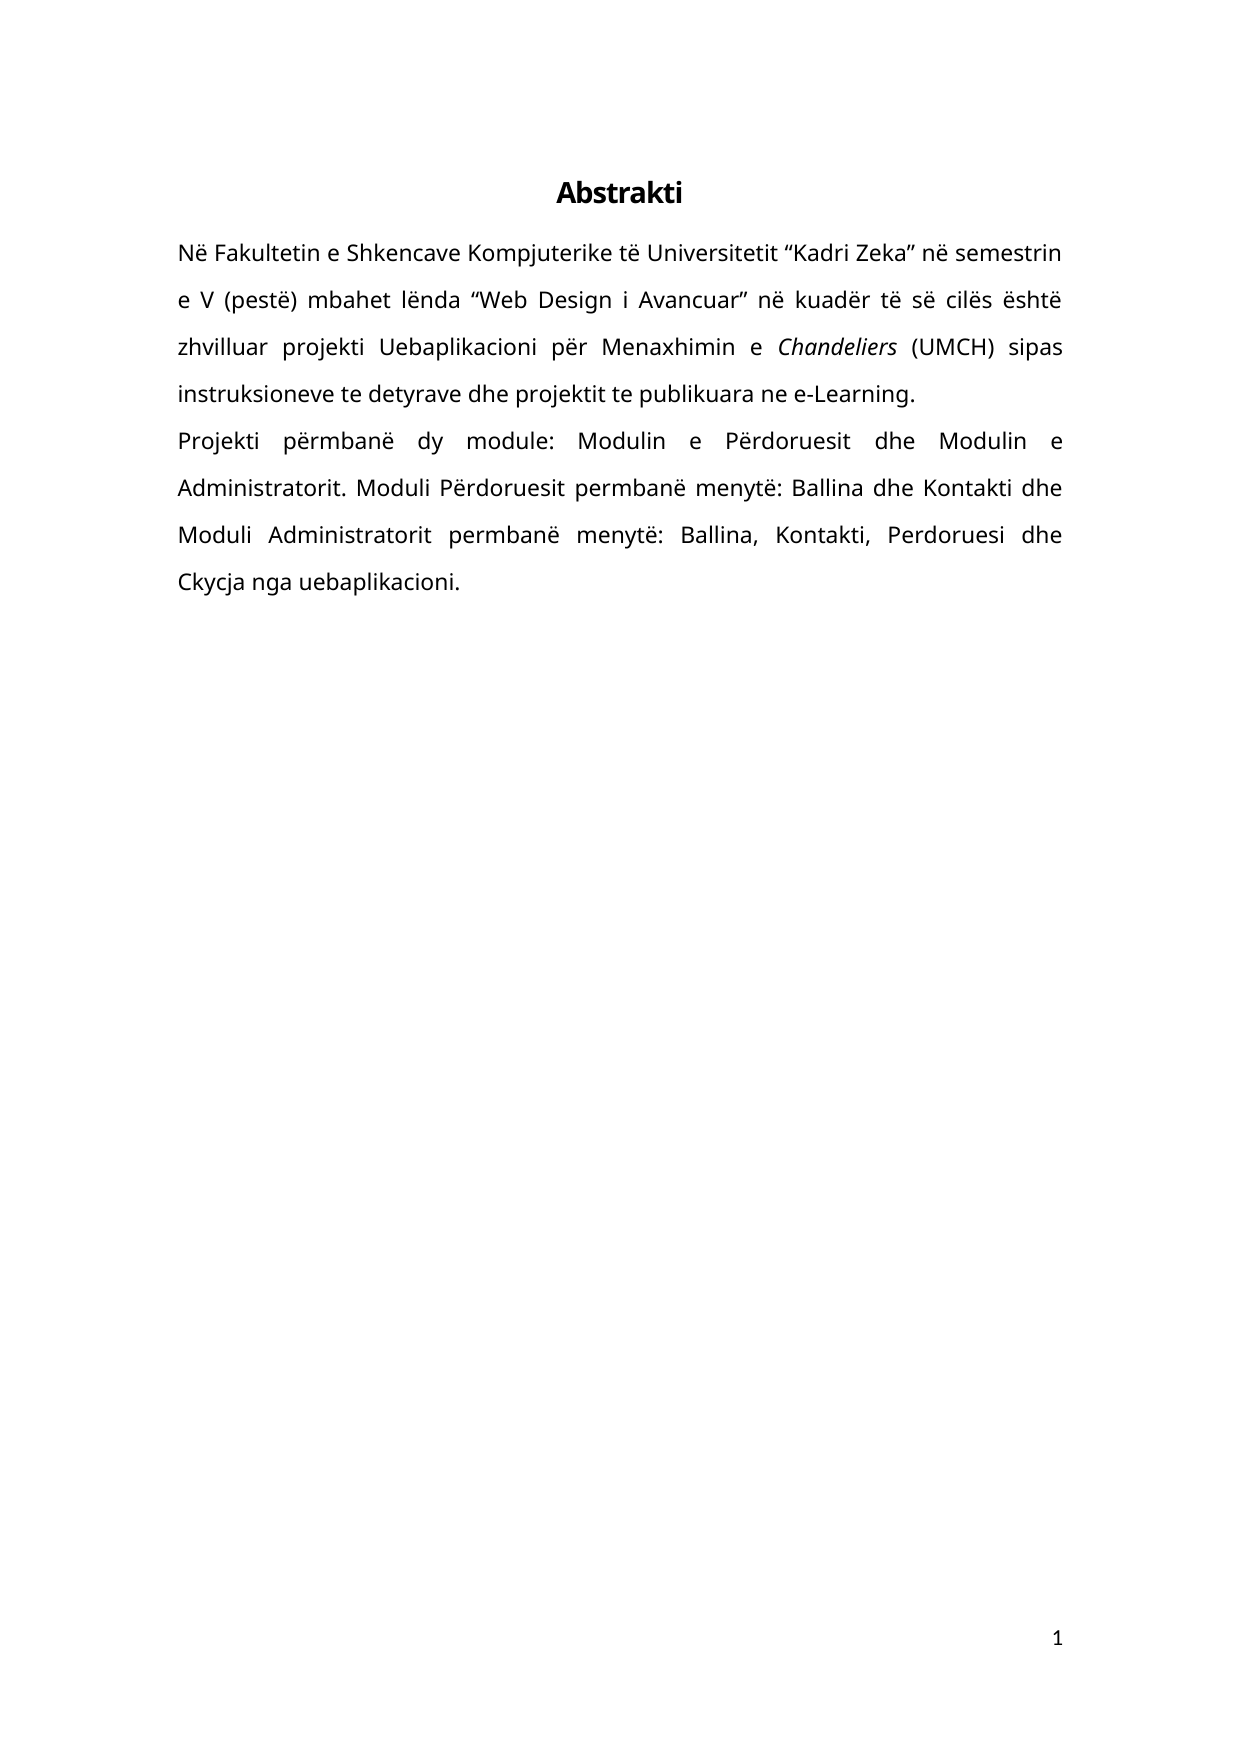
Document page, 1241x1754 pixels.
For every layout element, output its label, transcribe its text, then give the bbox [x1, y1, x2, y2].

text Në Fakultetin e Shkencave Kompjuterike të Universitetit “Kadri Zeka” në semestrin e V (pestë) mbahet lënda “Web Design i Avancuar” në kuadër të së cilës është zhvilluar projekti Uebaplikacioni për Menaxhimin e Chandeliers (UMCH) sipas instruksioneve te detyrave dhe projektit te publikuara ne e-Learning. [177, 237, 1063, 409]
title Abstrakti [177, 173, 1063, 212]
text Projekti përmbanë dy module: Modulin e Përdoruesit dhe Modulin e Administratorit. Moduli Përdoruesit permbanë menytë: Ballina dhe Kontakti dhe Moduli Administratorit permbanë menytë: Ballina, Kontakti, Perdoruesi dhe Ckycja nga uebaplikacioni. [177, 425, 1063, 597]
